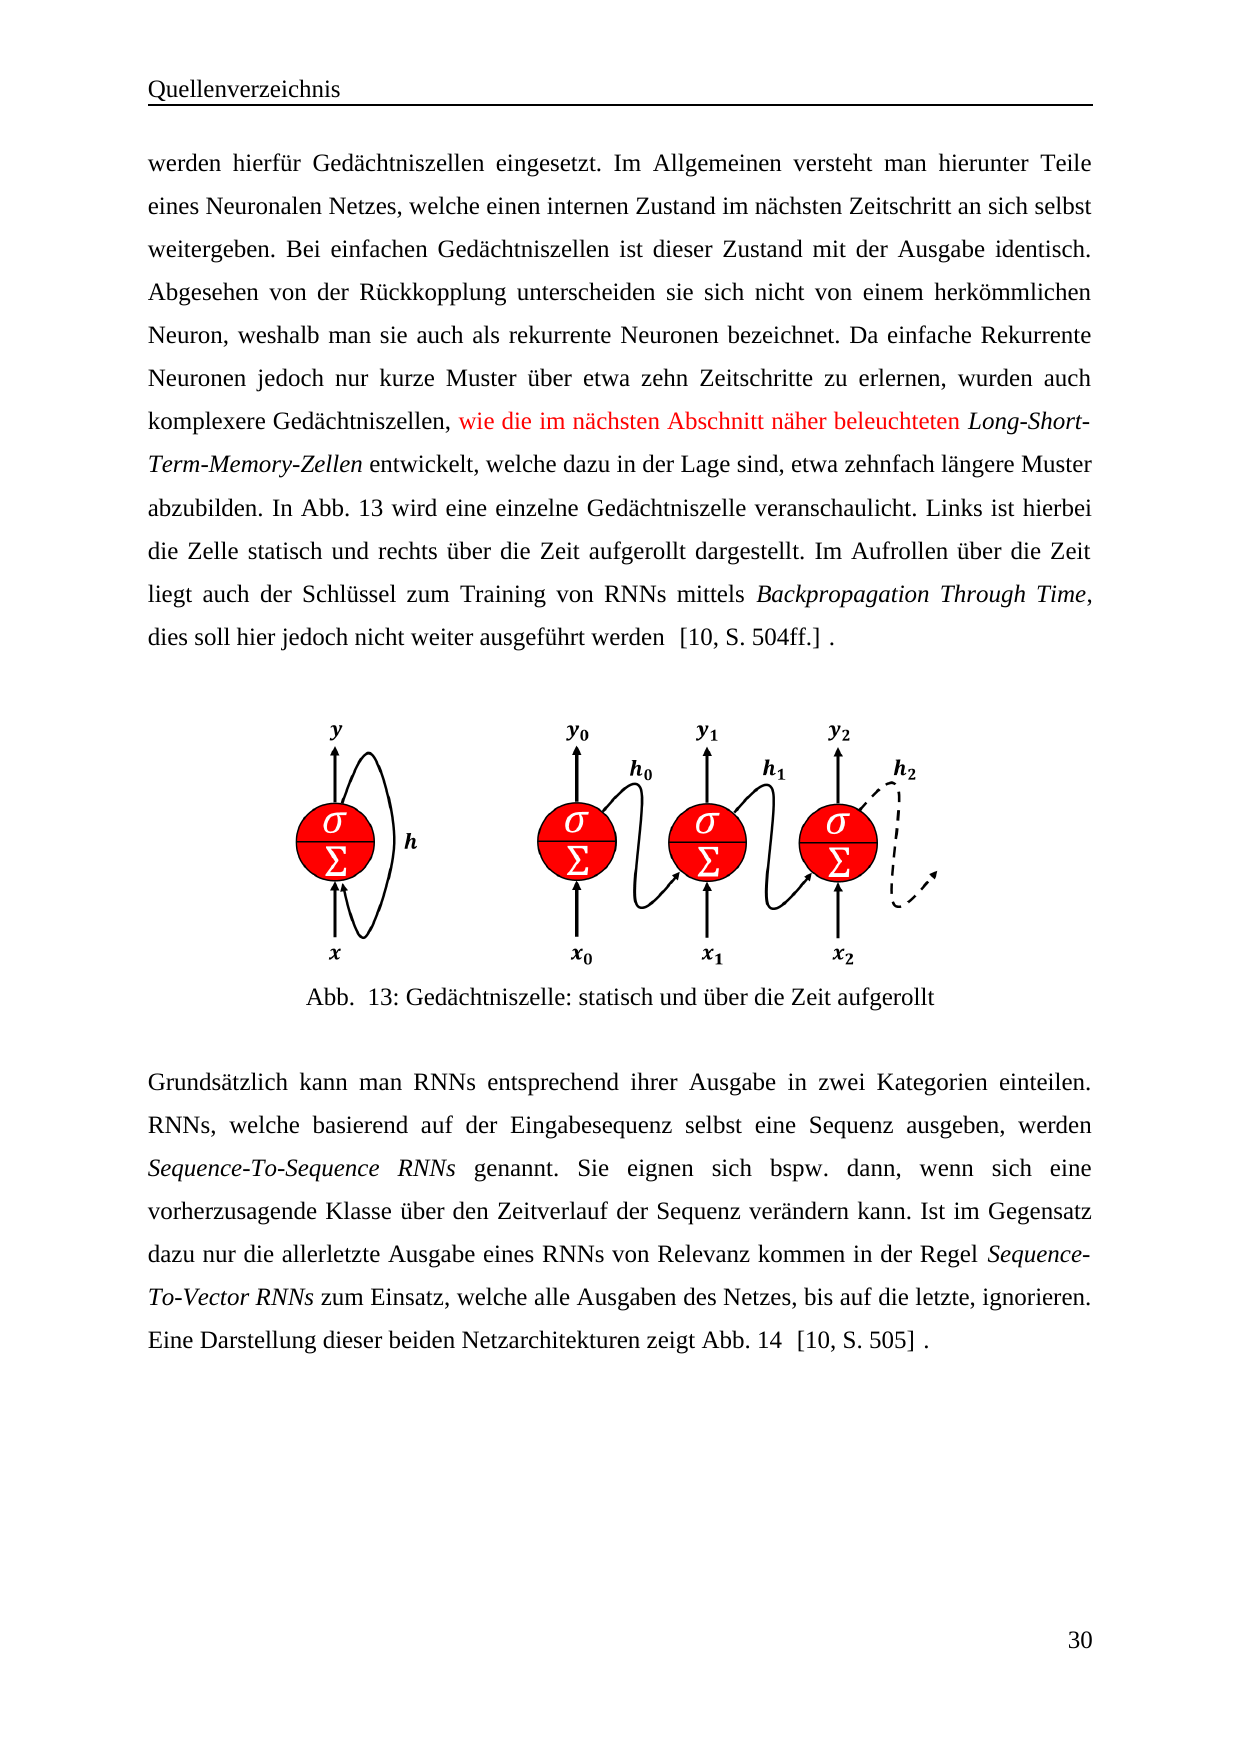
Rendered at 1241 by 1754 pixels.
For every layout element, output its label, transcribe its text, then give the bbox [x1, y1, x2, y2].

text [148, 148, 1093, 651]
picture [295, 715, 945, 970]
text Grundsätzlich kann man RNNs entsprechend ihrer Ausgabe in zwei Kategorien einteilen. RNNs, welche basierend auf der Eingabesequenz selbst eine Sequenz ausgeben, werden Sequence-To-Sequence RNNs genannt. Sie eignen sich bspw. dann, wenn sich eine vorherzusagende Klasse über den Zeitverlauf der Sequenz verändern kann. Ist im Gegensatz dazu nur die allerletzte Ausgabe eines RNNs von Relevanz kommen in der Regel Sequence-To-Vector RNNs zum Einsatz, welche alle Ausgaben des Netzes, bis auf die letzte, ignorieren. Eine Darstellung dieser beiden Netzarchitekturen zeigt Abb. 14 . [148, 1067, 1093, 1354]
